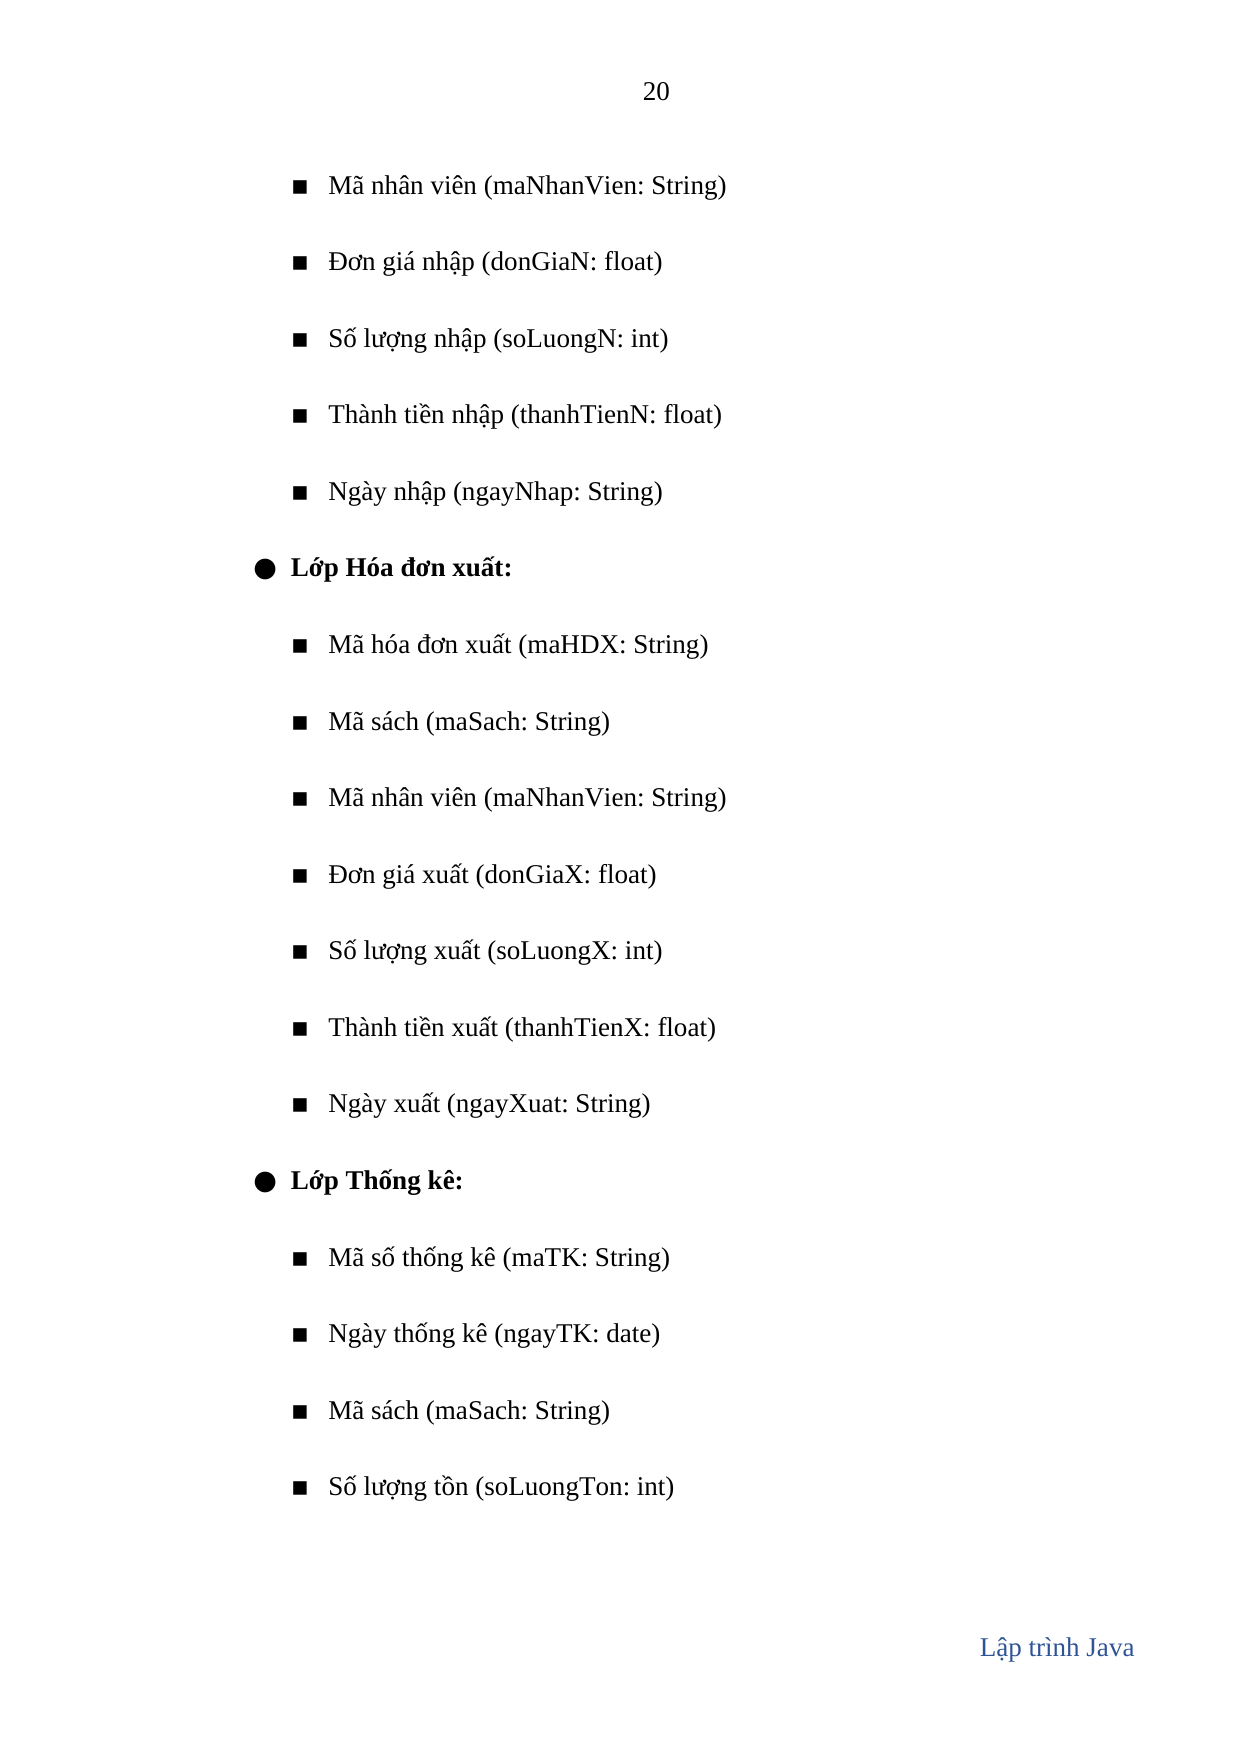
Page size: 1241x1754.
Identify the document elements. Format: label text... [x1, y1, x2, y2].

list Số lượng xuất (soLuongX: int) [291, 919, 1134, 975]
list Đơn giá nhập (donGiaN: float) [291, 231, 1134, 286]
list Lớp Thống kê: [253, 1149, 1134, 1205]
list Mã hóa đơn xuất (maHDX: String) [291, 613, 1134, 669]
list Mã số thống kê (maTK: String) [291, 1226, 1134, 1281]
list Lớp Hóa đơn xuất: [253, 537, 1134, 592]
list Thành tiền xuất (thanhTienX: float) [291, 996, 1134, 1052]
list Mã sách (maSach: String) [291, 690, 1134, 745]
list Ngày thống kê (ngayTK: date) [291, 1302, 1134, 1358]
list Đơn giá xuất (donGiaX: float) [291, 843, 1134, 898]
list Mã nhân viên (maNhanVien: String) [291, 154, 1134, 209]
list Mã nhân viên (maNhanVien: String) [291, 766, 1134, 822]
list Mã sách (maSach: String) [291, 1379, 1134, 1434]
list Số lượng nhập (soLuongN: int) [291, 307, 1134, 363]
list Số lượng tồn (soLuongTon: int) [291, 1456, 1134, 1511]
list Thành tiền nhập (thanhTienN: float) [291, 384, 1134, 439]
list Ngày nhập (ngayNhap: String) [291, 460, 1134, 516]
list Ngày xuất (ngayXuat: String) [291, 1073, 1134, 1128]
